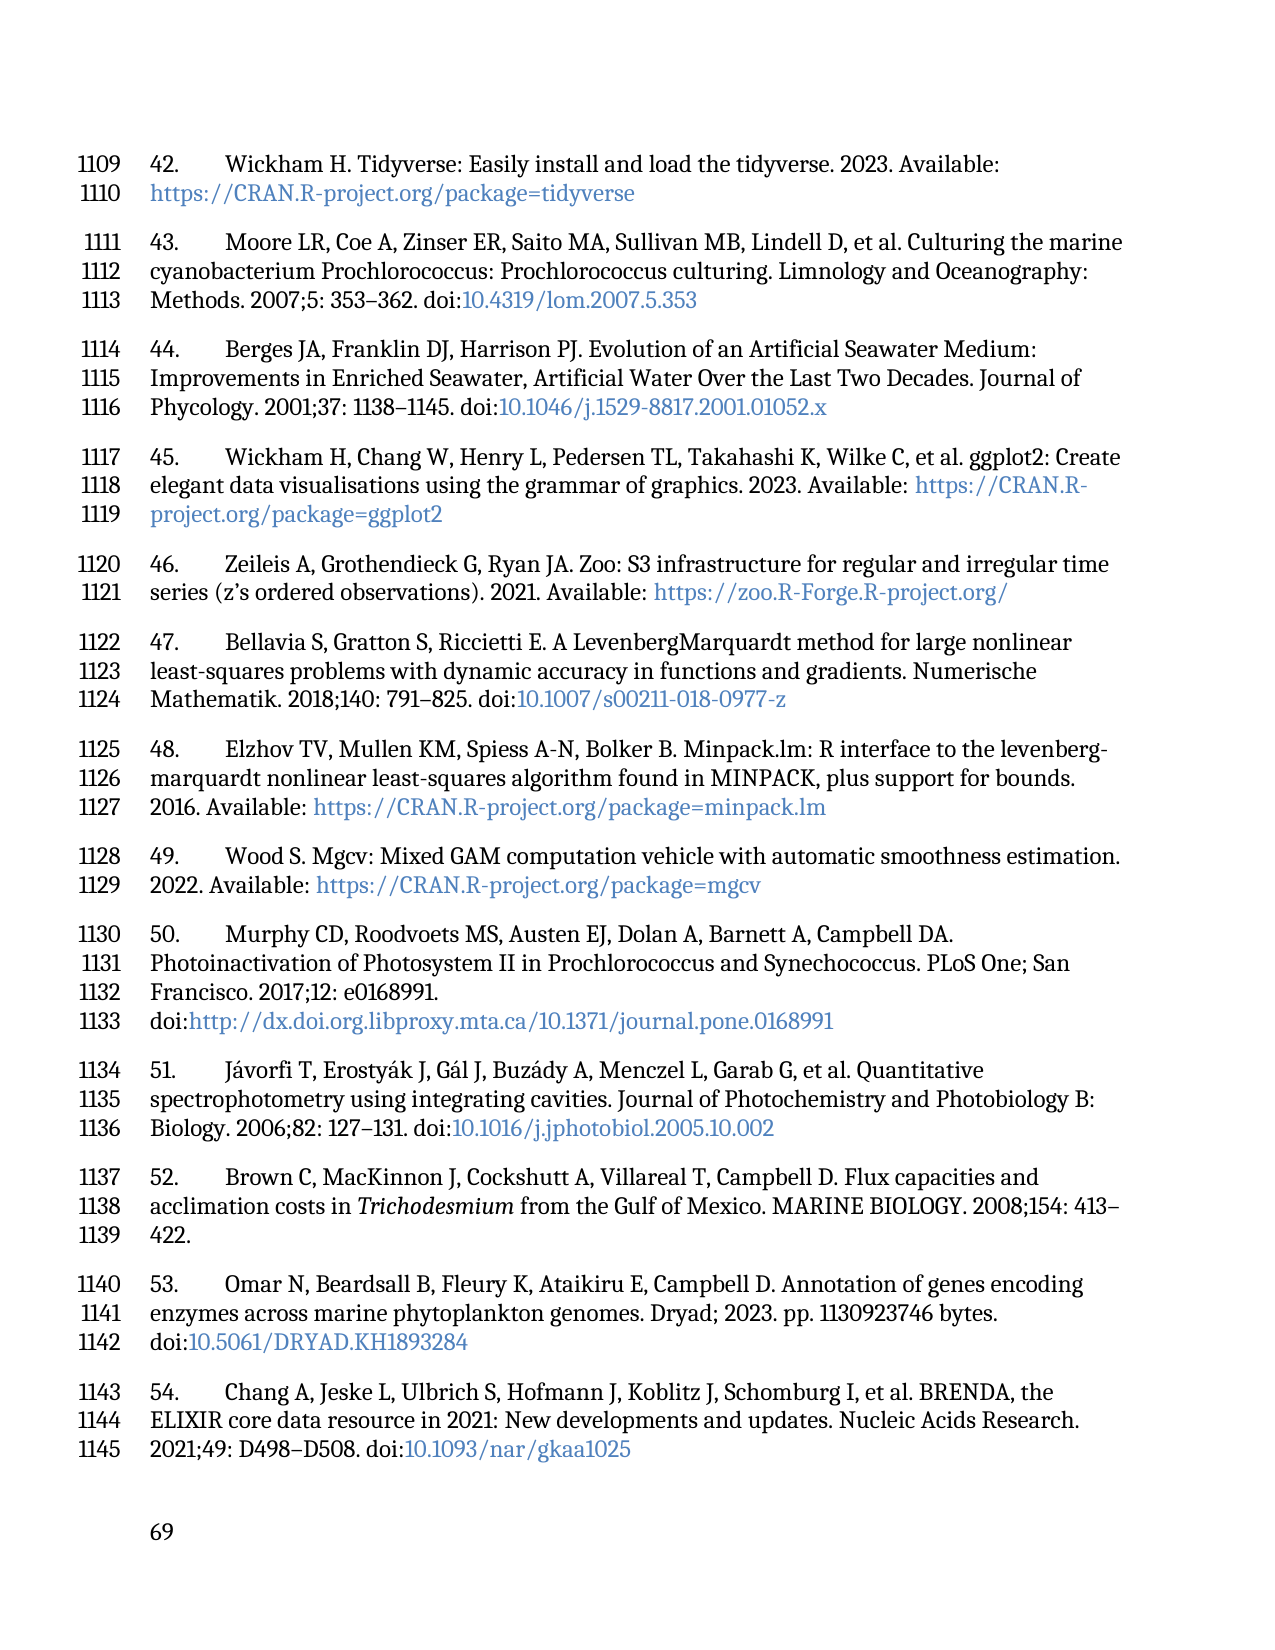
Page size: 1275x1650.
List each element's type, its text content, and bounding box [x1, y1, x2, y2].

text 50. Murphy CD, Roodvoets MS, Austen EJ, Dolan A, Barnett A, Campbell DA. Photoinactivation of Photosystem II in Prochlorococcus and Synechococcus. PLoS One; San Francisco. 2017;12: e0168991. doi:http://dx.doi.org.libproxy.mta.ca/10.1371/journal.pone.0168991 [150, 920, 1125, 1035]
text 54. Chang A, Jeske L, Ulbrich S, Hofmann J, Koblitz J, Schomburg I, et al. BRENDA, the ELIXIR core data resource in 2021: New developments and updates. Nucleic Acids Research. 2021;49: D498–D508. doi:10.1093/nar/gkaa1025 [150, 1377, 1125, 1464]
text 52. Brown C, MacKinnon J, Cockshutt A, Villareal T, Campbell D. Flux capacities and acclimation costs in Trichodesmium from the Gulf of Mexico. MARINE BIOLOGY. 2008;154: 413–422. [150, 1163, 1125, 1249]
text 43. Moore LR, Coe A, Zinser ER, Saito MA, Sullivan MB, Lindell D, et al. Culturing the marine cyanobacterium Prochlorococcus: Prochlorococcus culturing. Limnology and Oceanography: Methods. 2007;5: 353–362. doi:10.4319/lom.2007.5.353 [150, 228, 1125, 314]
text 45. Wickham H, Chang W, Henry L, Pedersen TL, Takahashi K, Wilke C, et al. ggplot2: Create elegant data visualisations using the grammar of graphics. 2023. Available: https://CRAN.R-project.org/package=ggplot2 [150, 442, 1125, 529]
text 44. Berges JA, Franklin DJ, Harrison PJ. Evolution of an Artificial Seawater Medium: Improvements in Enriched Seawater, Artificial Water Over the Last Two Decades. Journal of Phycology. 2001;37: 1138–1145. doi:10.1046/j.1529-8817.2001.01052.x [150, 335, 1125, 422]
text 46. Zeileis A, Grothendieck G, Ryan JA. Zoo: S3 infrastructure for regular and irregular time series (z’s ordered observations). 2021. Available: https://zoo.R-Forge.R-project.org/ [150, 549, 1125, 607]
text 51. Jávorfi T, Erostyák J, Gál J, Buzády A, Menczel L, Garab G, et al. Quantitative spectrophotometry using integrating cavities. Journal of Photochemistry and Photobiology B: Biology. 2006;82: 127–131. doi:10.1016/j.jphotobiol.2005.10.002 [150, 1056, 1125, 1142]
text 42. Wickham H. Tidyverse: Easily install and load the tidyverse. 2023. Available: https://CRAN.R-project.org/package=tidyverse [150, 150, 1125, 207]
text 53. Omar N, Beardsall B, Fleury K, Ataikiru E, Campbell D. Annotation of genes encoding enzymes across marine phytoplankton genomes. Dryad; 2023. pp. 1130923746 bytes. doi:10.5061/DRYAD.KH1893284 [150, 1270, 1125, 1357]
text 47. Bellavia S, Gratton S, Riccietti E. A LevenbergMarquardt method for large nonlinear least-squares problems with dynamic accuracy in functions and gradients. Numerische Mathematik. 2018;140: 791–825. doi:10.1007/s00211-018-0977-z [150, 628, 1125, 714]
text 48. Elzhov TV, Mullen KM, Spiess A-N, Bolker B. Minpack.lm: R interface to the levenberg-marquardt nonlinear least-squares algorithm found in MINPACK, plus support for bounds. 2016. Available: https://CRAN.R-project.org/package=minpack.lm [150, 735, 1125, 821]
text 49. Wood S. Mgcv: Mixed GAM computation vehicle with automatic smoothness estimation. 2022. Available: https://CRAN.R-project.org/package=mgcv [150, 842, 1125, 899]
